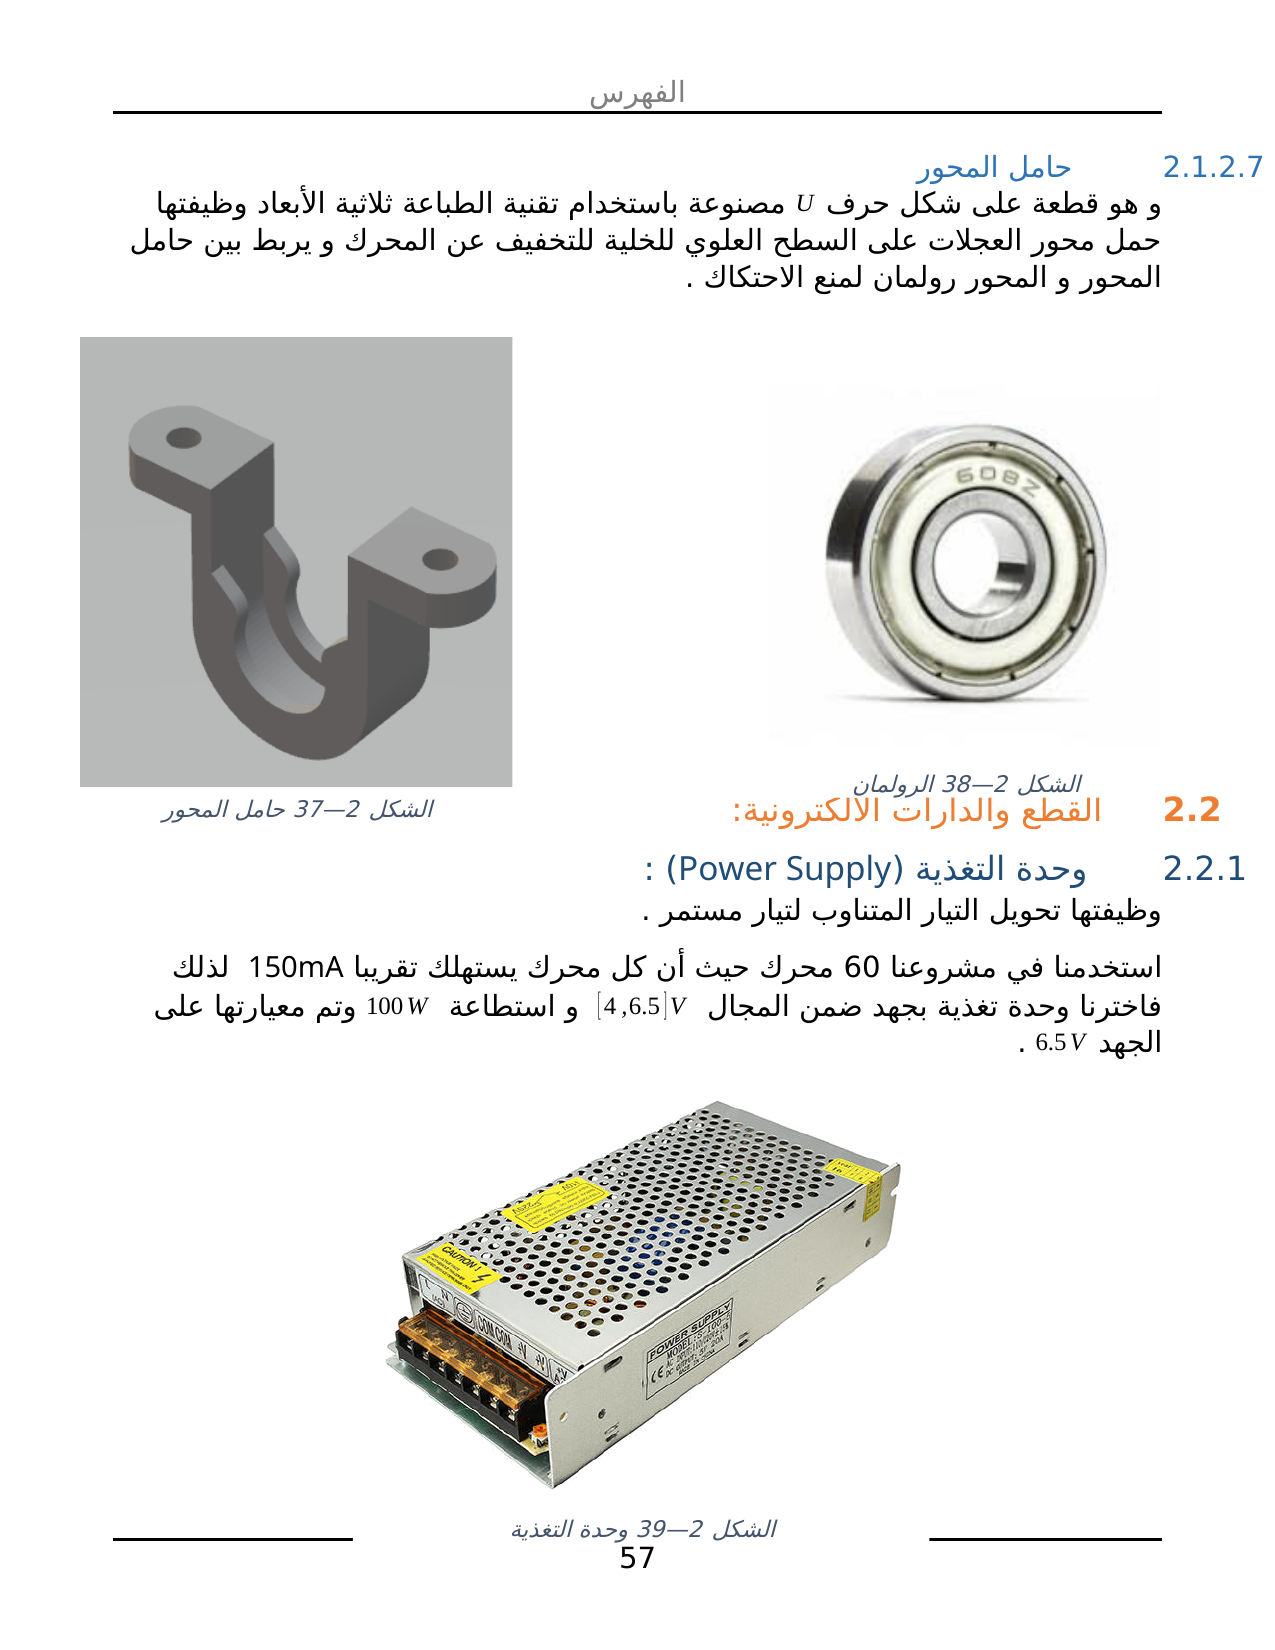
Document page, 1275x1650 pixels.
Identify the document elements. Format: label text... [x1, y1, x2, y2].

subtitle حامل المحور [112, 150, 1162, 184]
subtitle القطع والدارات الالكترونية: [799, 798, 1042, 829]
picture [80, 337, 513, 787]
text و هو قطعة على شكل حرف مصنوعة باستخدام تقنية الطباعة ثلاثية الأبعاد وظيفتها حمل محور العجلات على السطح العلوي للخلية للتخفيف عن المحرك و يربط بين حامل المحور و المحور رولمان لمنع الاحتكاك . [112, 187, 1162, 294]
subtitle القطع والدارات الالكترونية: [112, 790, 833, 829]
subtitle وحدة التغذية (Power Supply) : [112, 844, 1162, 890]
subtitle القطع والدارات الالكترونية: [1026, 790, 1162, 829]
text وظيفتها تحويل التيار المتناوب لتيار مستمر . [112, 893, 1162, 927]
picture [353, 1092, 930, 1507]
picture [769, 370, 1161, 762]
text استخدمنا في مشروعنا 60 محرك حيث أن كل محرك يستهلك تقريبا 150mA لذلك فاخترنا وحدة تغذية بجهد ضمن المجال و استطاعة وتم معيارتها على الجهد . [112, 947, 1162, 1060]
